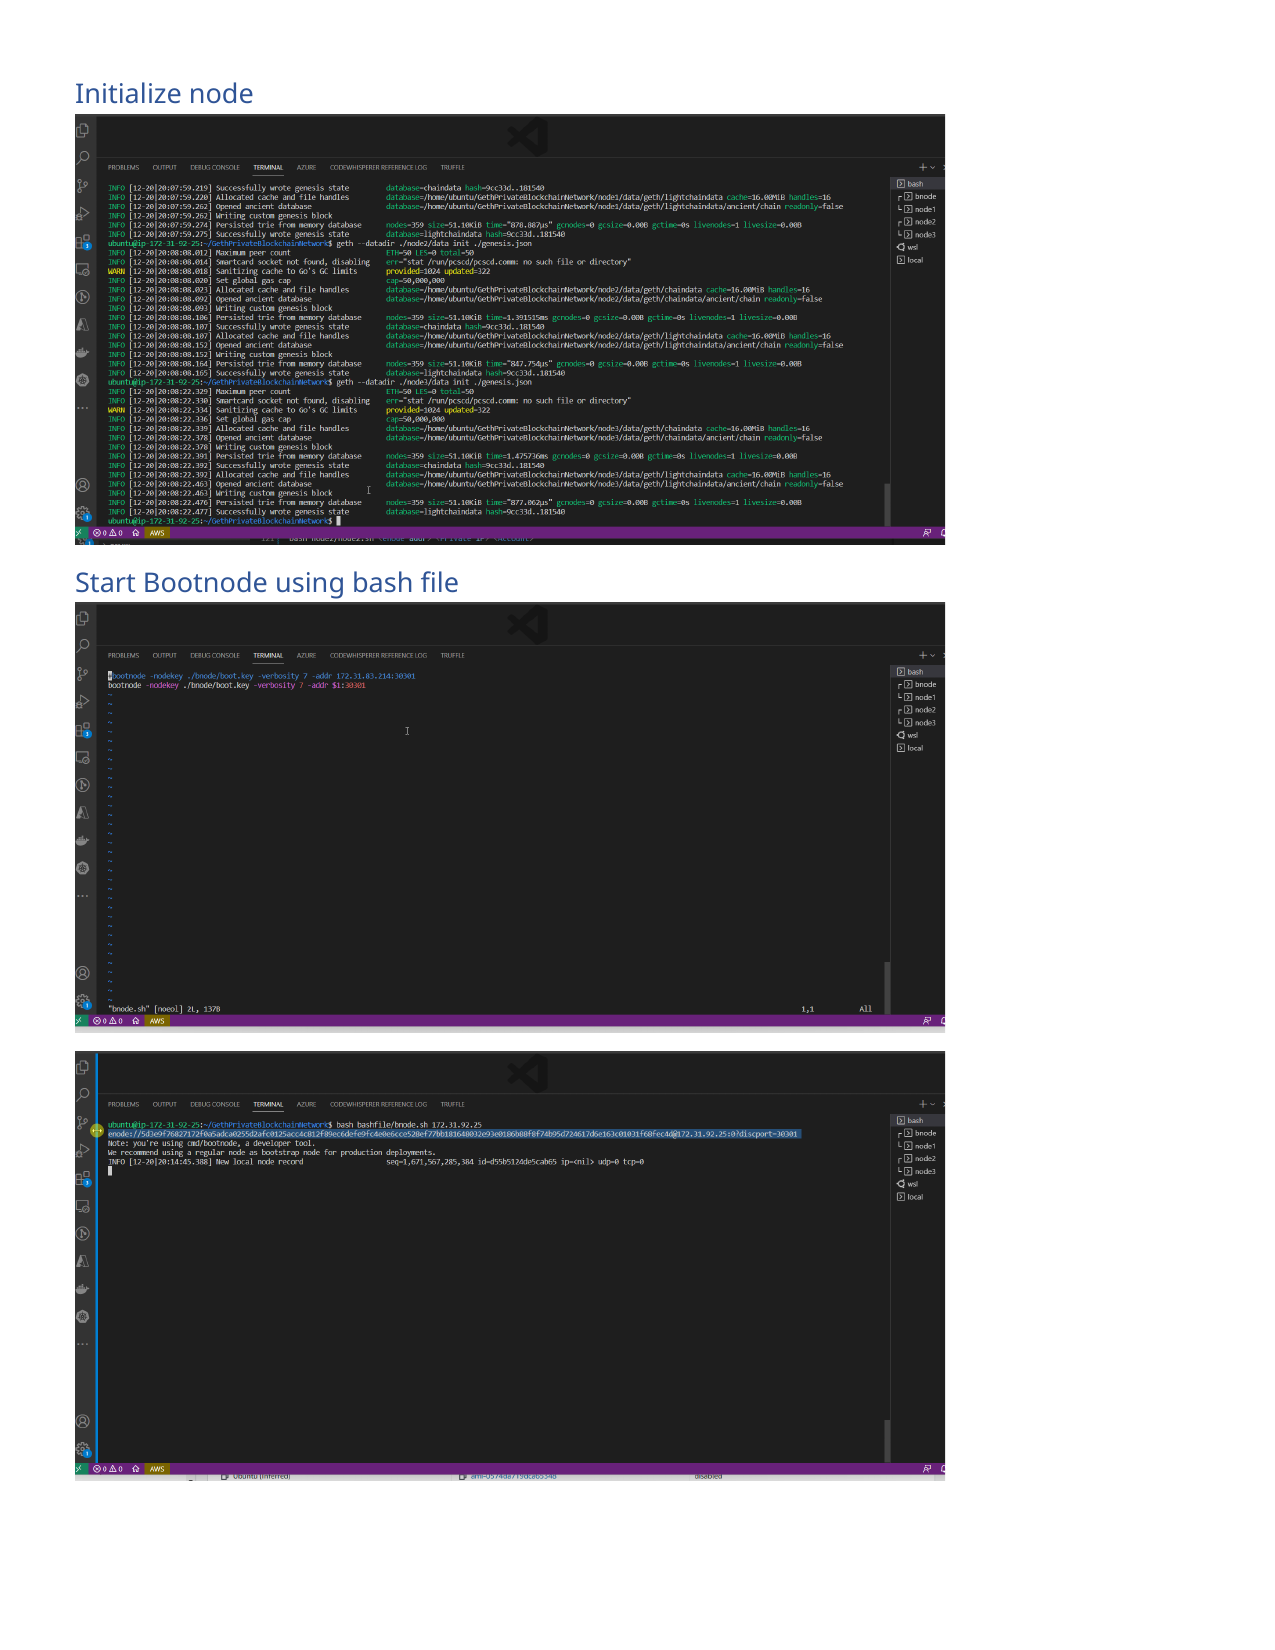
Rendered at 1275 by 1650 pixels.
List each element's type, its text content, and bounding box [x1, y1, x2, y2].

picture [75, 602, 946, 1033]
subtitle Initialize node [75, 75, 1200, 112]
subtitle Start Bootnode using bash file [75, 563, 1200, 600]
picture [75, 1051, 946, 1481]
picture [75, 114, 946, 545]
